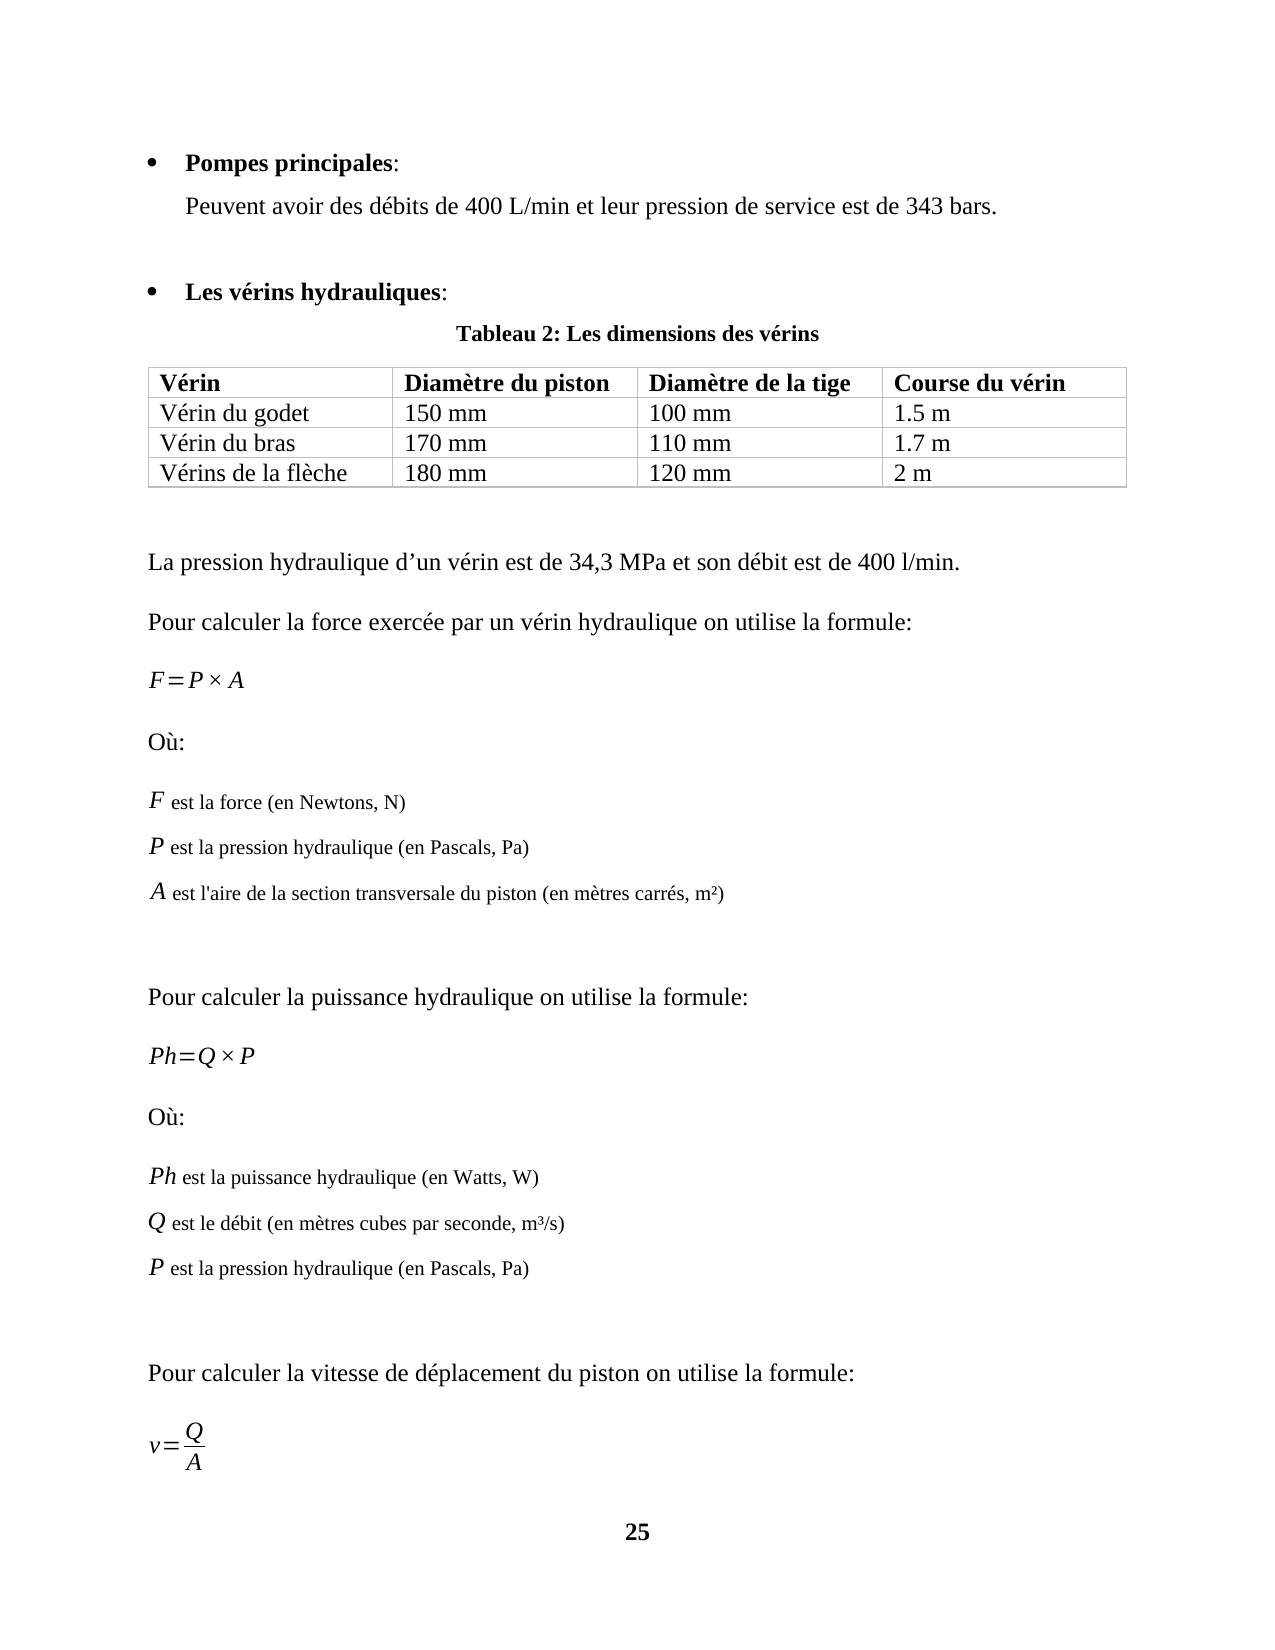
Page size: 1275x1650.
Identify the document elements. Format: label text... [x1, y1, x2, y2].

text est la force (en Newtons, N) [148, 786, 1127, 815]
list Les vérins hydrauliques: [148, 277, 1127, 306]
text Pour calculer la force exercée par un vérin hydraulique on utilise la formule: [148, 607, 1127, 636]
list Peuvent avoir des débits de 400 L/min et leur pression de service est de 343 bars. [185, 191, 1127, 219]
text Tableau 2: Les dimensions des vérins [148, 320, 1127, 346]
table_header Diamètre du piston [393, 368, 637, 397]
table_cell 100 mm [638, 398, 882, 427]
table_cell Vérin du godet [149, 398, 392, 427]
table_header Diamètre de la tige [638, 368, 882, 397]
text est la pression hydraulique (en Pascals, Pa) [148, 832, 1127, 861]
table_cell 110 mm [638, 428, 882, 457]
text est la puissance hydraulique (en Watts, W) [148, 1162, 1127, 1191]
table_header Vérin [149, 368, 392, 397]
text Pour calculer la vitesse de déplacement du piston on utilise la formule: [148, 1358, 1127, 1387]
text La pression hydraulique d’un vérin est de 34,3 MPa et son débit est de 400 l/min. [148, 547, 1127, 576]
table_header Course du vérin [883, 368, 1126, 397]
text Où: [148, 1102, 1127, 1131]
list Pompes principales: [148, 148, 1127, 176]
table_cell 2 m [883, 458, 1126, 486]
table_cell Vérin du bras [149, 428, 392, 457]
table_cell 180 mm [393, 458, 637, 486]
table_cell Vérins de la flèche [149, 458, 392, 486]
text Où: [148, 727, 1127, 755]
table_cell 170 mm [393, 428, 637, 457]
table_cell 1.5 m [883, 398, 1126, 427]
text est l'aire de la section transversale du piston (en mètres carrés, m²) [148, 877, 1127, 906]
text est la pression hydraulique (en Pascals, Pa) [148, 1253, 1127, 1281]
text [148, 1207, 1127, 1236]
table_cell 1.7 m [883, 428, 1126, 457]
table_cell 120 mm [638, 458, 882, 486]
text Pour calculer la puissance hydraulique on utilise la formule: [148, 982, 1127, 1011]
table_cell 150 mm [393, 398, 637, 427]
